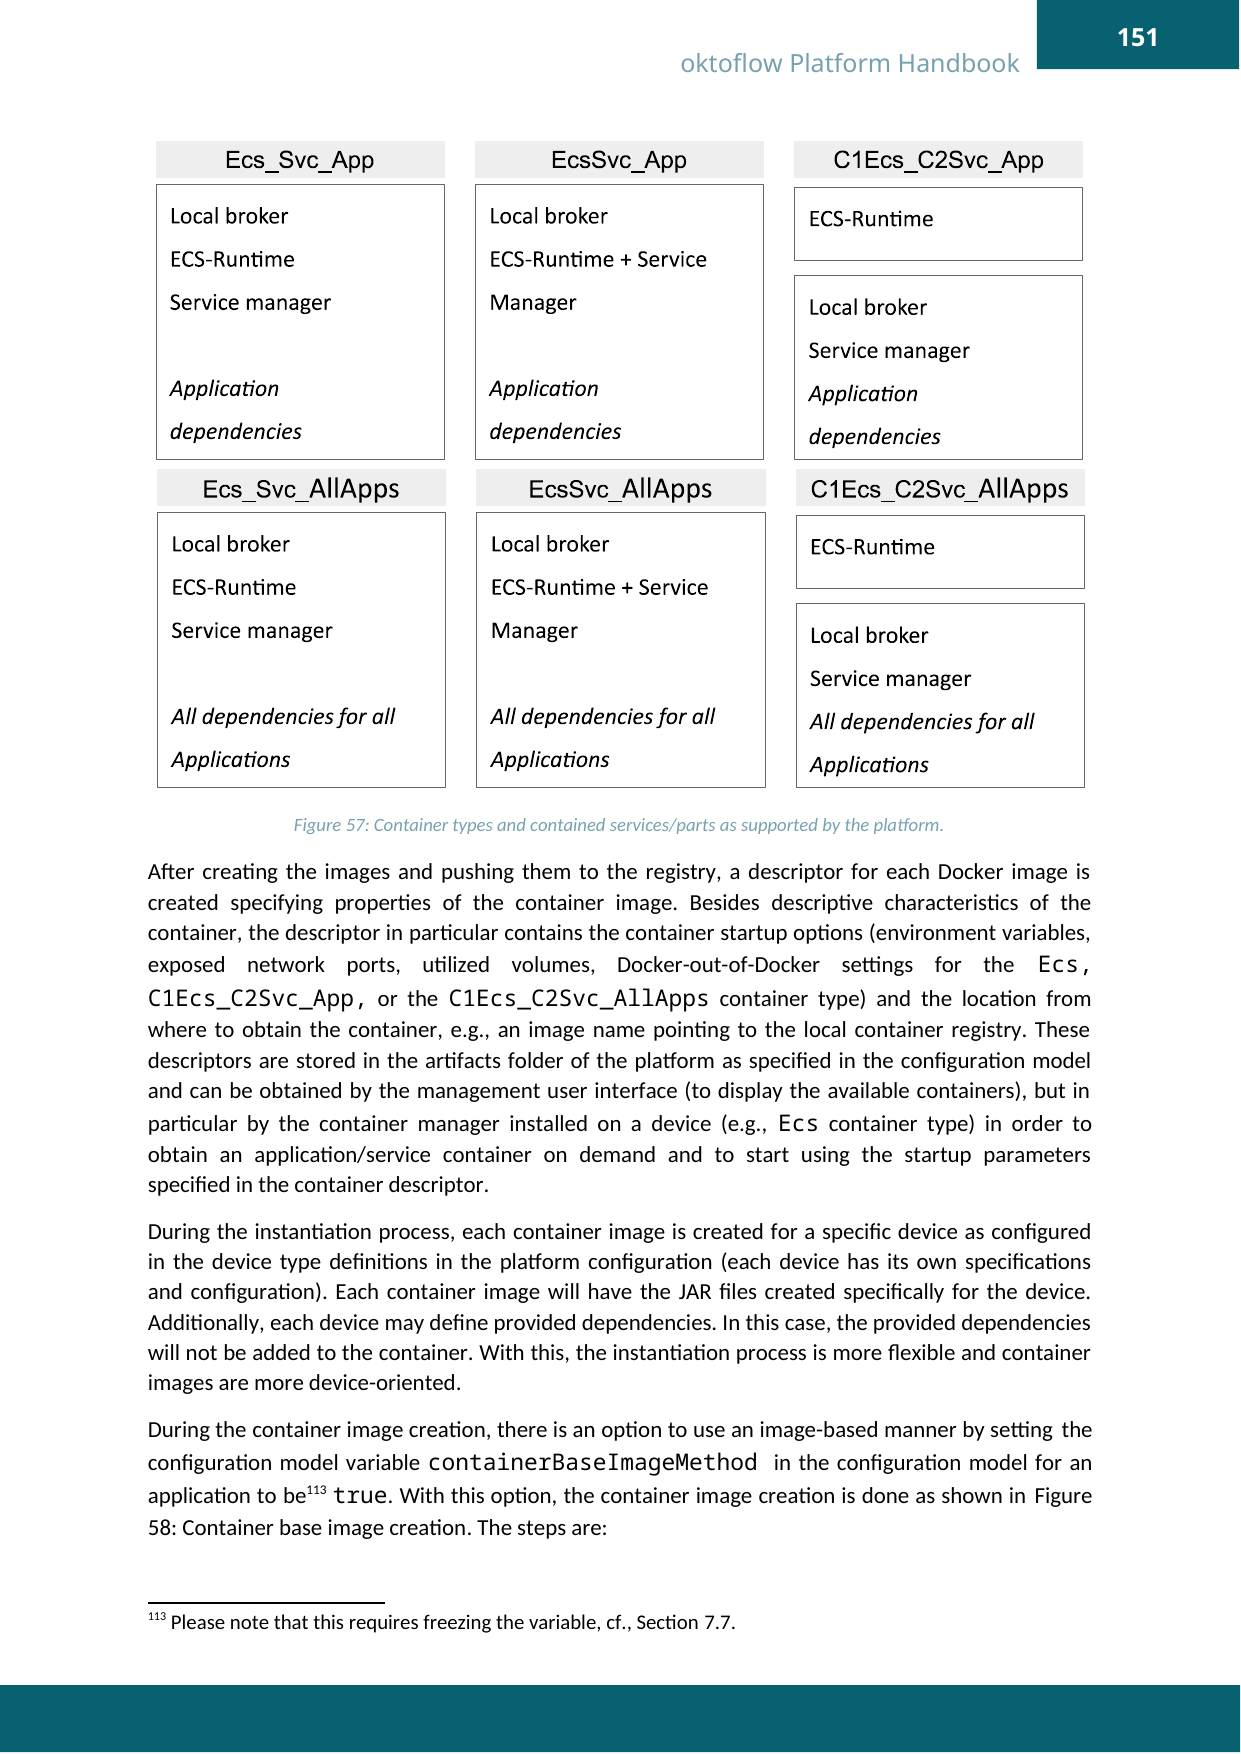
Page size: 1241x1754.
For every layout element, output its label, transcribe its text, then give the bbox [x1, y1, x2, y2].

text During the instantiation process, each container image is created for a specific device as configured in the device type definitions in the platform configuration (each device has its own specifications and configuration). Each container image will have the JAR files created specifically for the device. Additionally, each device may define provided dependencies. In this case, the provided dependencies will not be added to the container. With this, the instantiation process is more flexible and container images are more device-oriented. [148, 1217, 1093, 1396]
text Figure 57: Container types and contained services/parts as supported by the platform. [148, 814, 1093, 837]
text During the container image creation, there is an option to use an image-based manner by setting the configuration model variable containerBaseImageMethod in the configuration model for an application to be true. With this option, the container image creation is done as shown in . The steps are: [148, 1415, 1093, 1541]
text After creating the images and pushing them to the registry, a descriptor for each Docker image is created specifying properties of the container image. Besides descriptive characteristics of the container, the descriptor in particular contains the container startup options (environment variables, exposed network ports, utilized volumes, Docker-out-of-Docker settings for the Ecs, C1Ecs_C2Svc_App, or the C1Ecs_C2Svc_AllApps container type) and the location from where to obtain the container, e.g., an image name pointing to the local container registry. These descriptors are stored in the artifacts folder of the platform as specified in the configuration model and can be obtained by the management user interface (to display the available containers), but in particular by the container manager installed on a device (e.g., Ecs container type) in order to obtain an application/service container on demand and to start using the startup parameters specified in the container descriptor. [148, 857, 1093, 1198]
